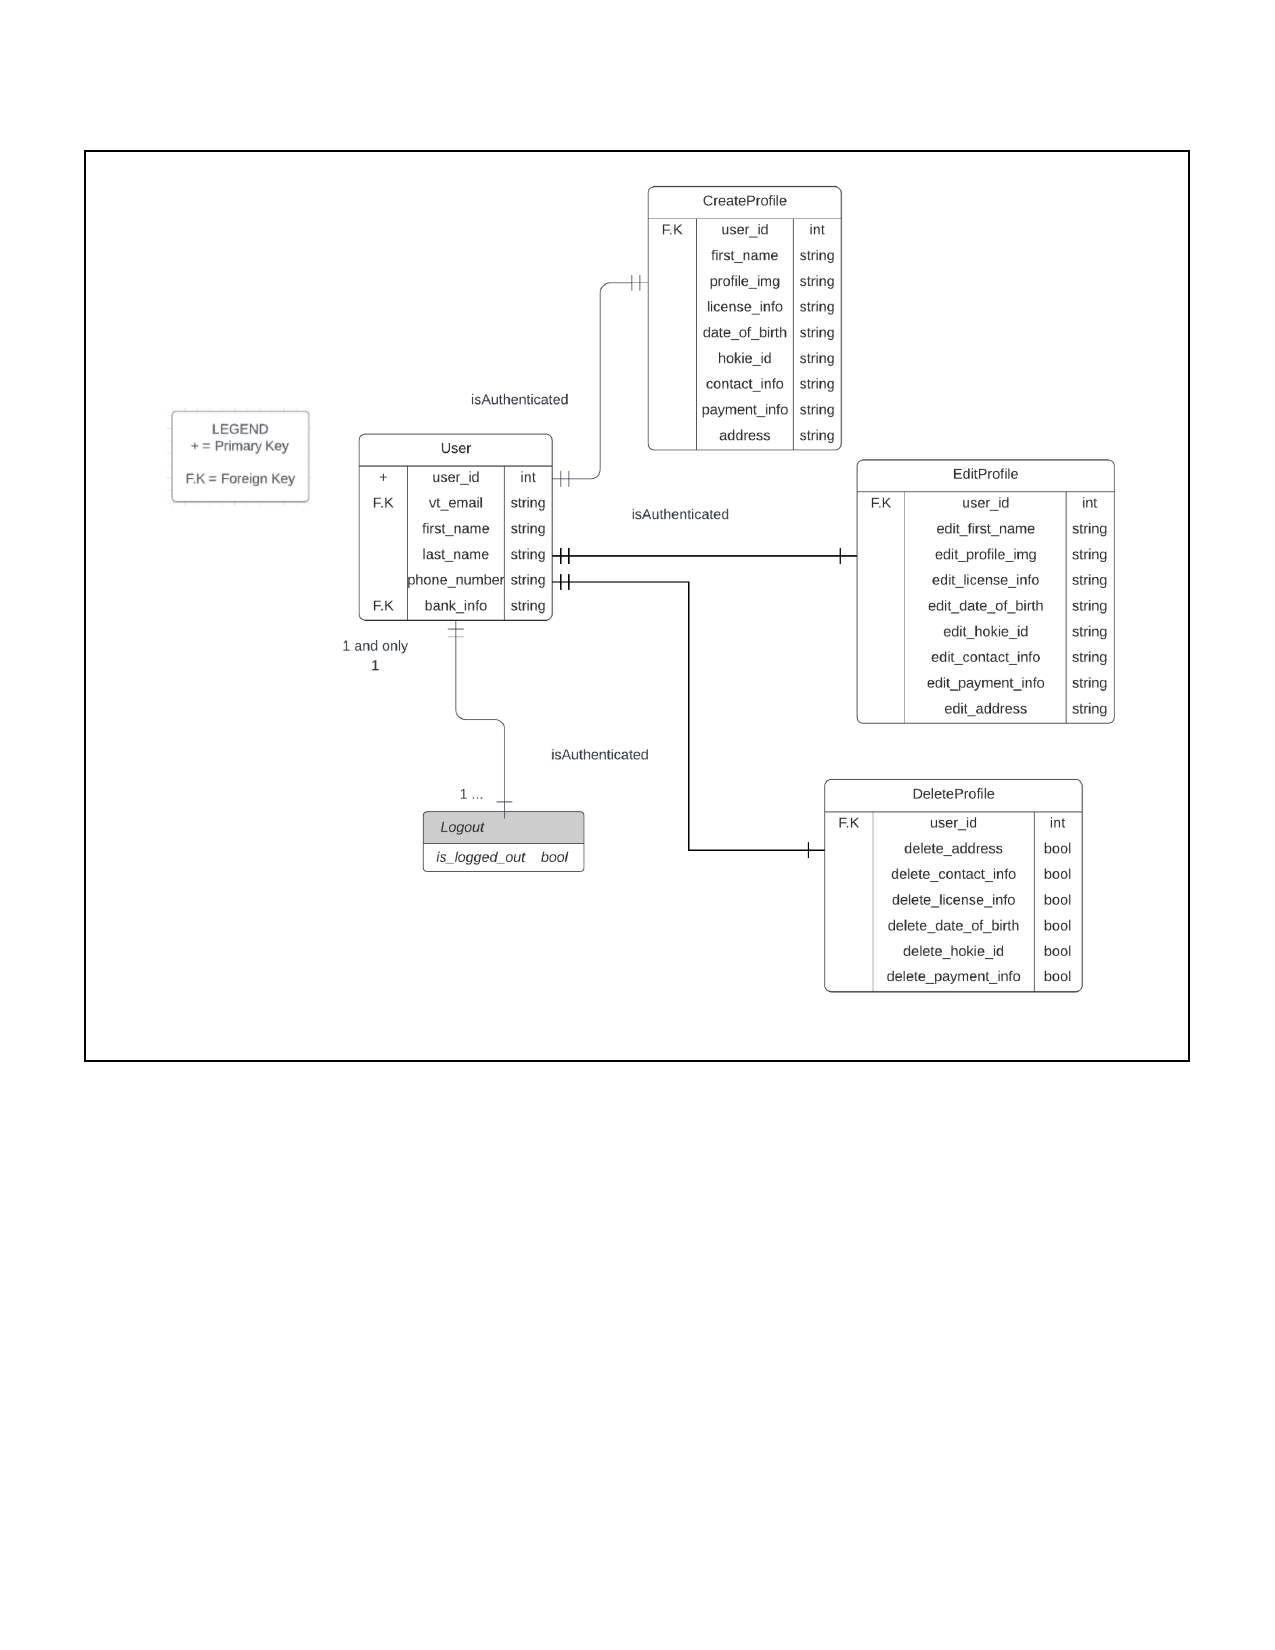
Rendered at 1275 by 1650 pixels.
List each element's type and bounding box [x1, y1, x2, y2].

picture [86, 152, 1188, 1060]
